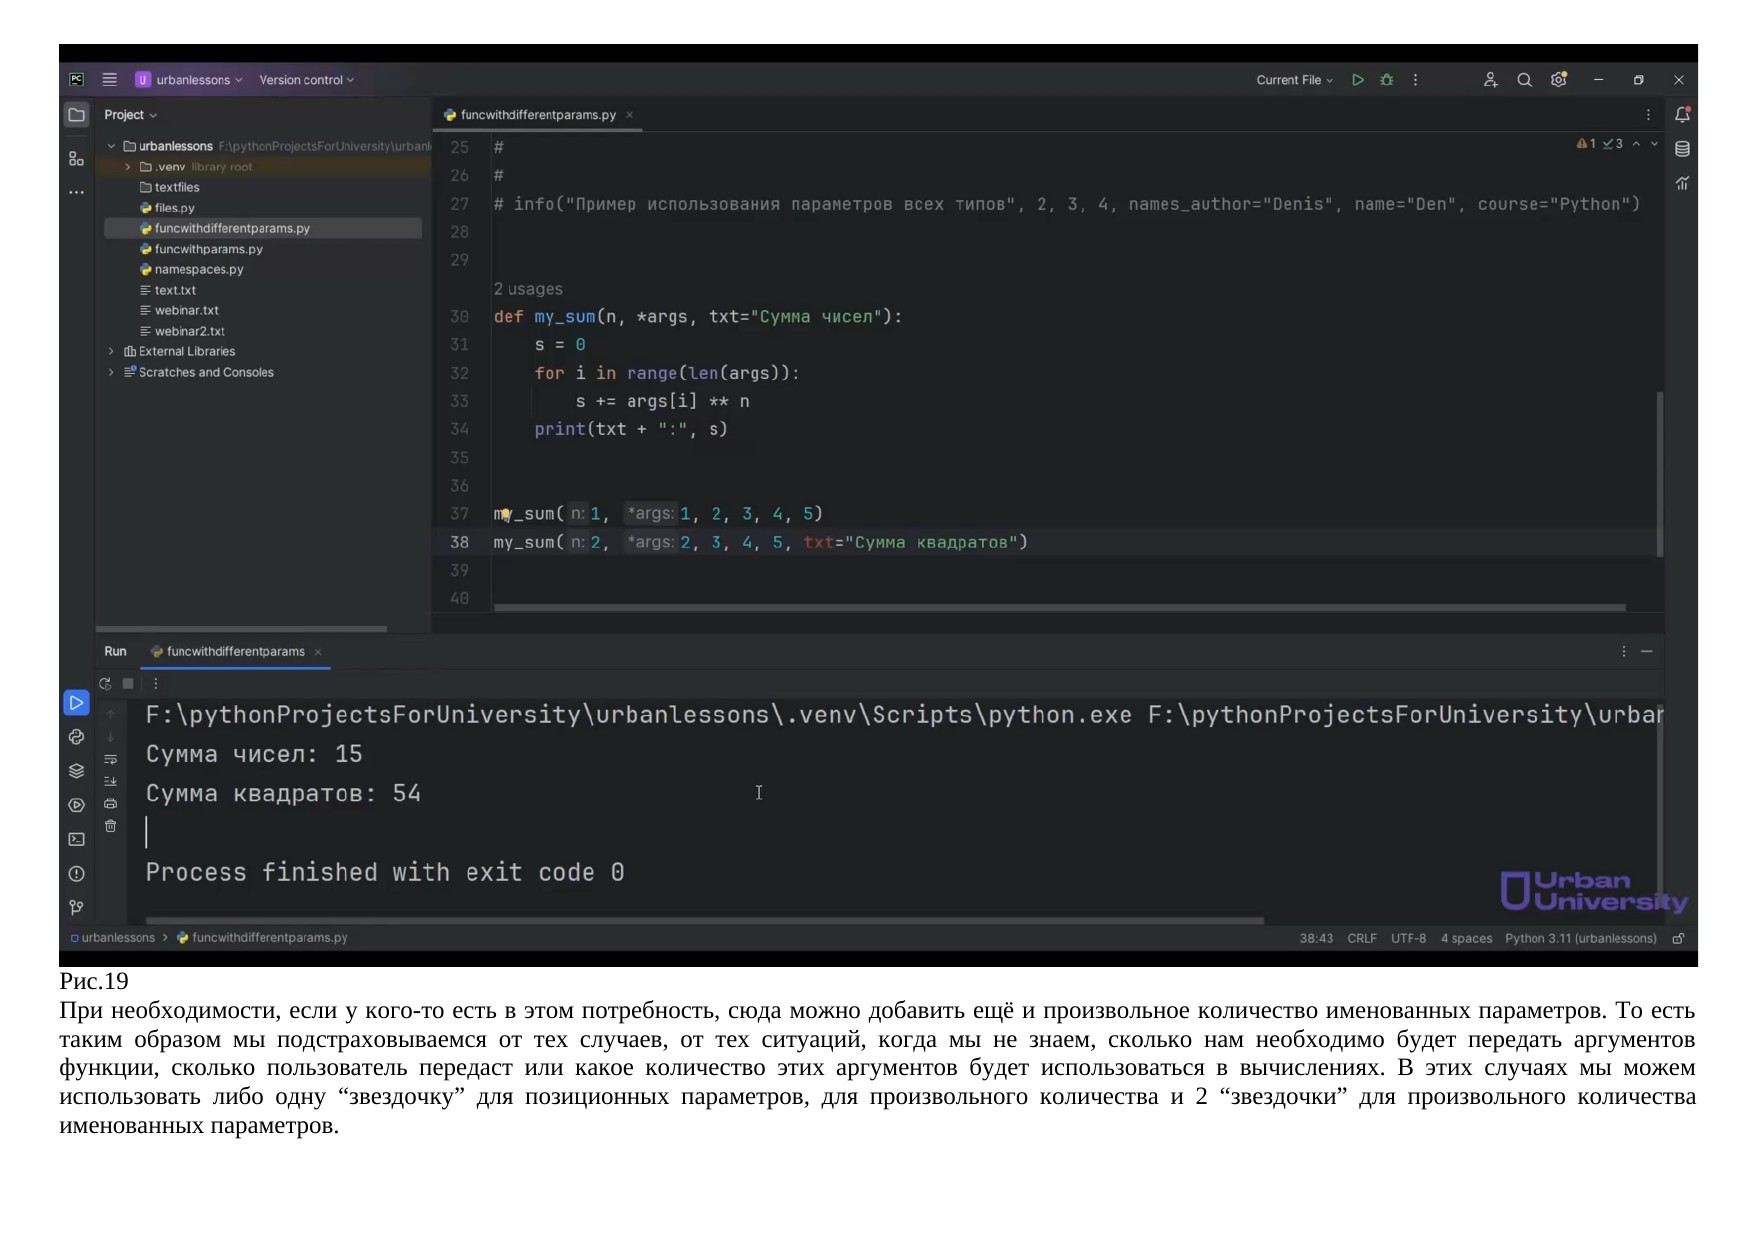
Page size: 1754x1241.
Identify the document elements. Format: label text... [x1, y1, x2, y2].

picture [59, 44, 1699, 967]
text Рис.19 [59, 967, 1698, 995]
text При необходимости, если у кого-то есть в этом потребность, сюда можно добавить ещё и произвольное количество именованных параметров. То есть таким образом мы подстраховываемся от тех случаев, от тех ситуаций, когда мы не знаем, сколько нам необходимо будет передать аргументов функции, сколько пользователь передаст или какое количество этих аргументов будет использоваться в вычислениях. В этих случаях мы можем использовать либо одну “звездочку” для позиционных параметров, для произвольного количества и 2 “звездочки” для произвольного количества именованных параметров. [59, 995, 1698, 1139]
